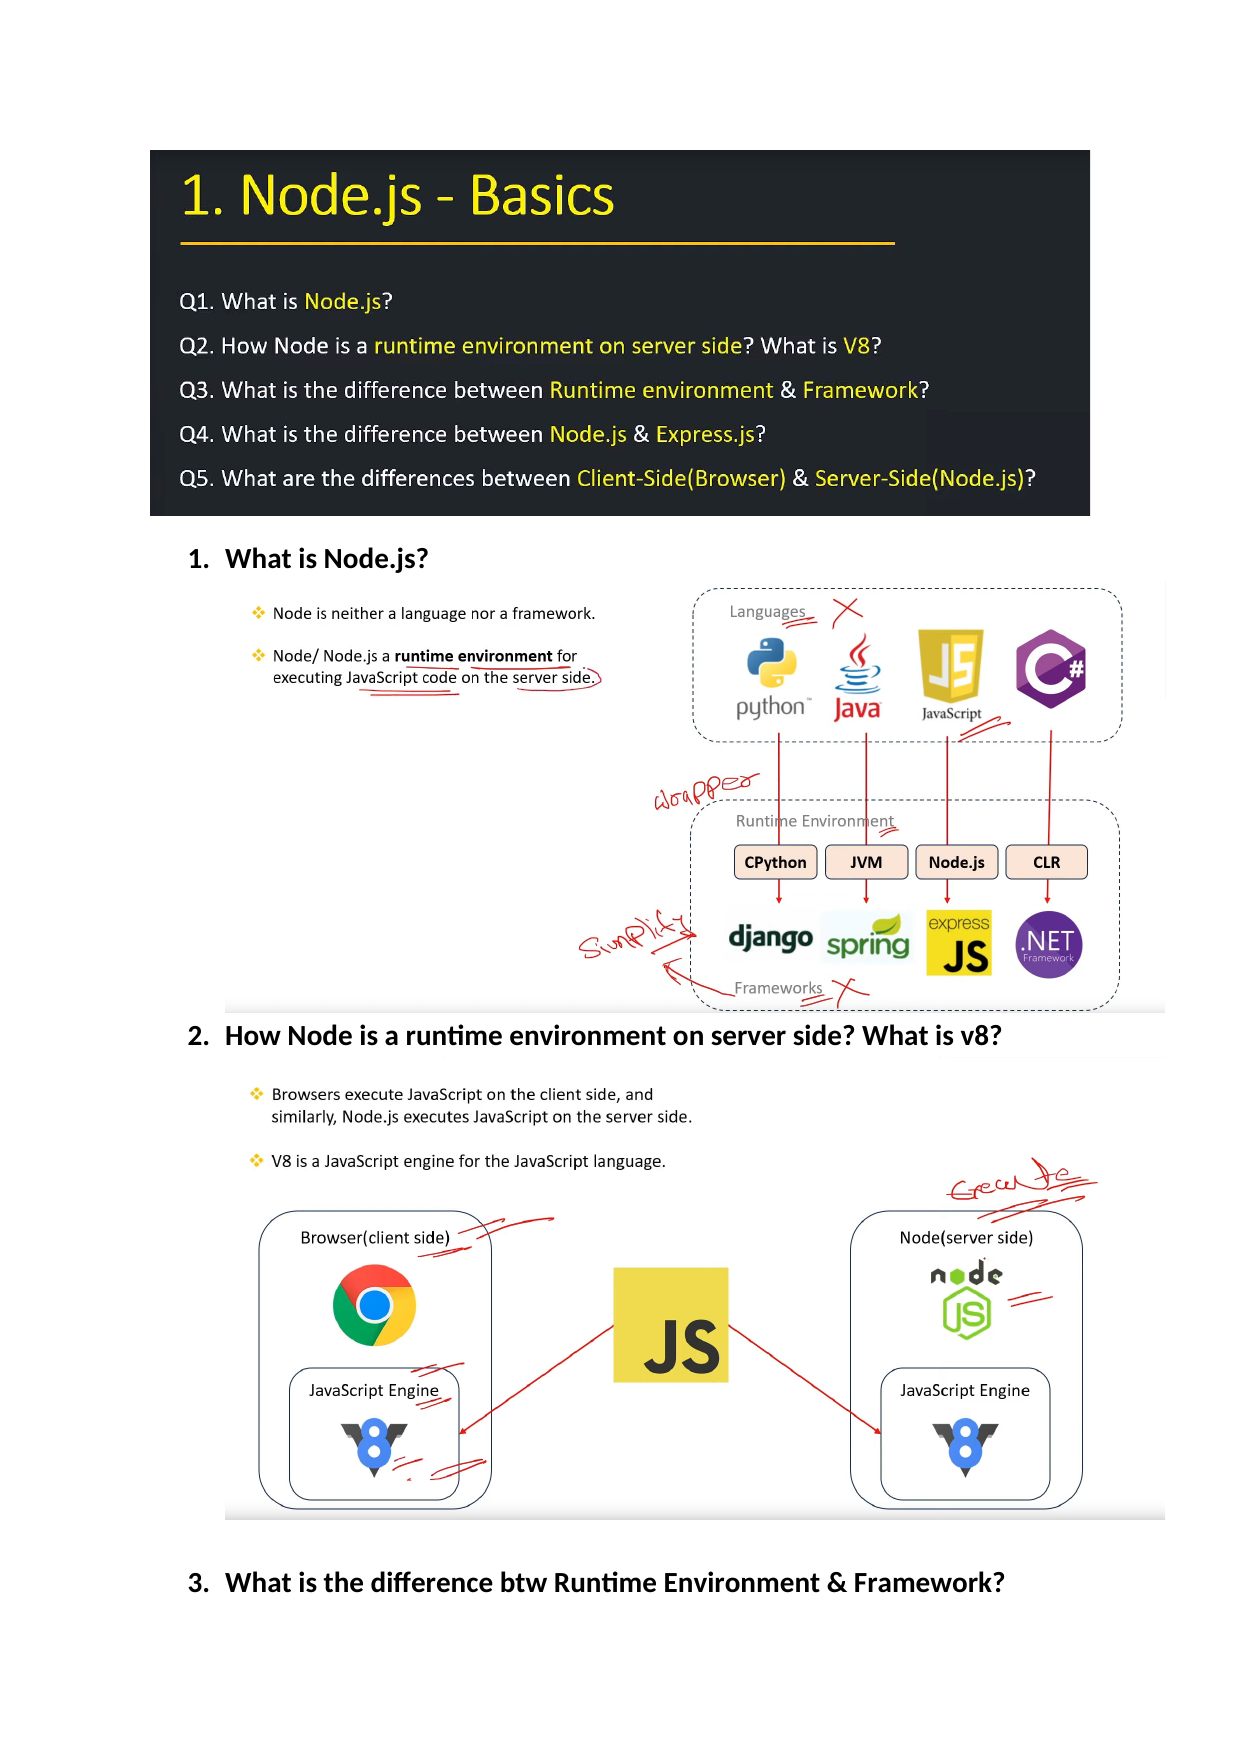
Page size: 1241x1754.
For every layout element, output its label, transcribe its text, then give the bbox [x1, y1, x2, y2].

picture [225, 1057, 1166, 1520]
picture [150, 150, 1091, 516]
list How Node is a runtime environment on server side? What is v8? [187, 1017, 1090, 1053]
list What is the difference btw Runtime Environment & Framework? [187, 1564, 1090, 1600]
list What is Node.js? [187, 541, 1090, 576]
picture [225, 581, 1166, 1013]
